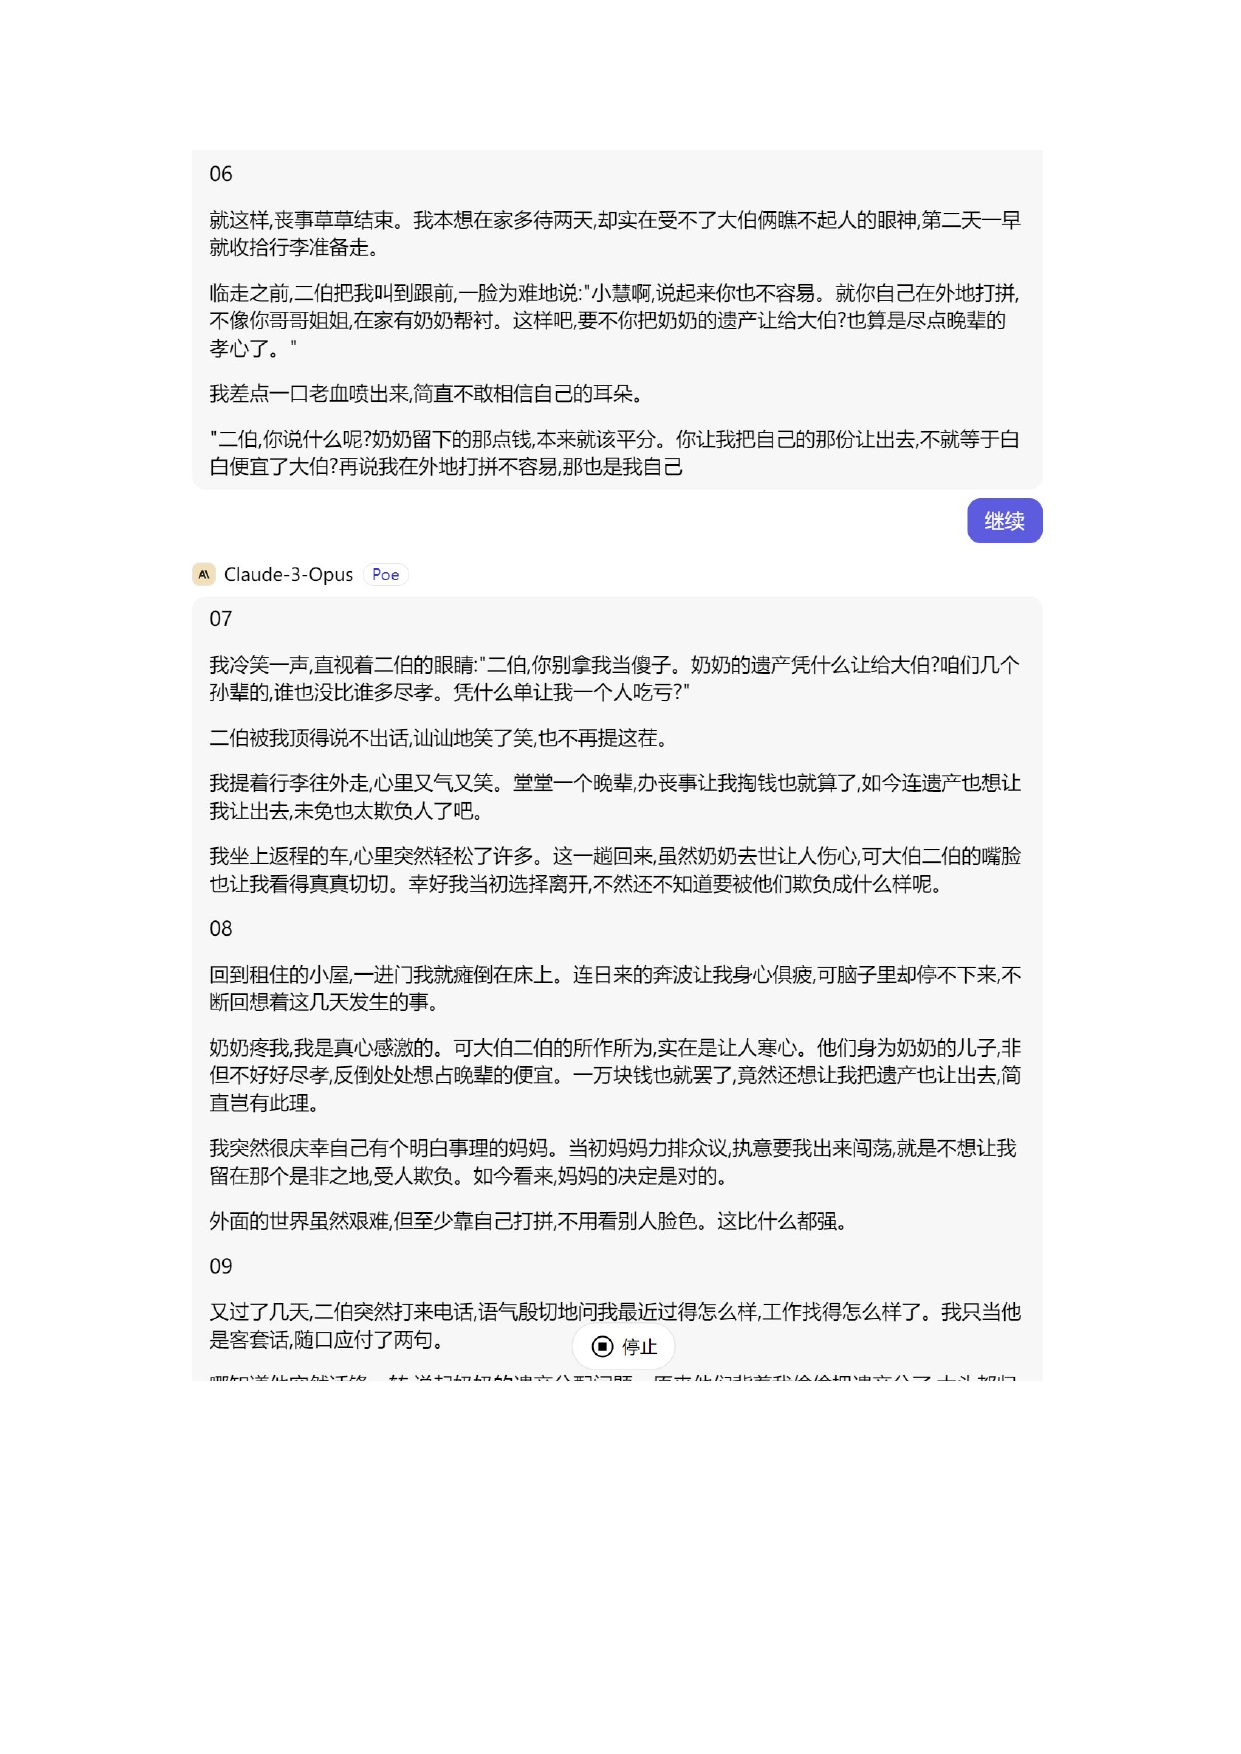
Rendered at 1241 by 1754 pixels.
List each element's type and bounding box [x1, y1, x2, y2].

picture [188, 150, 1052, 1386]
